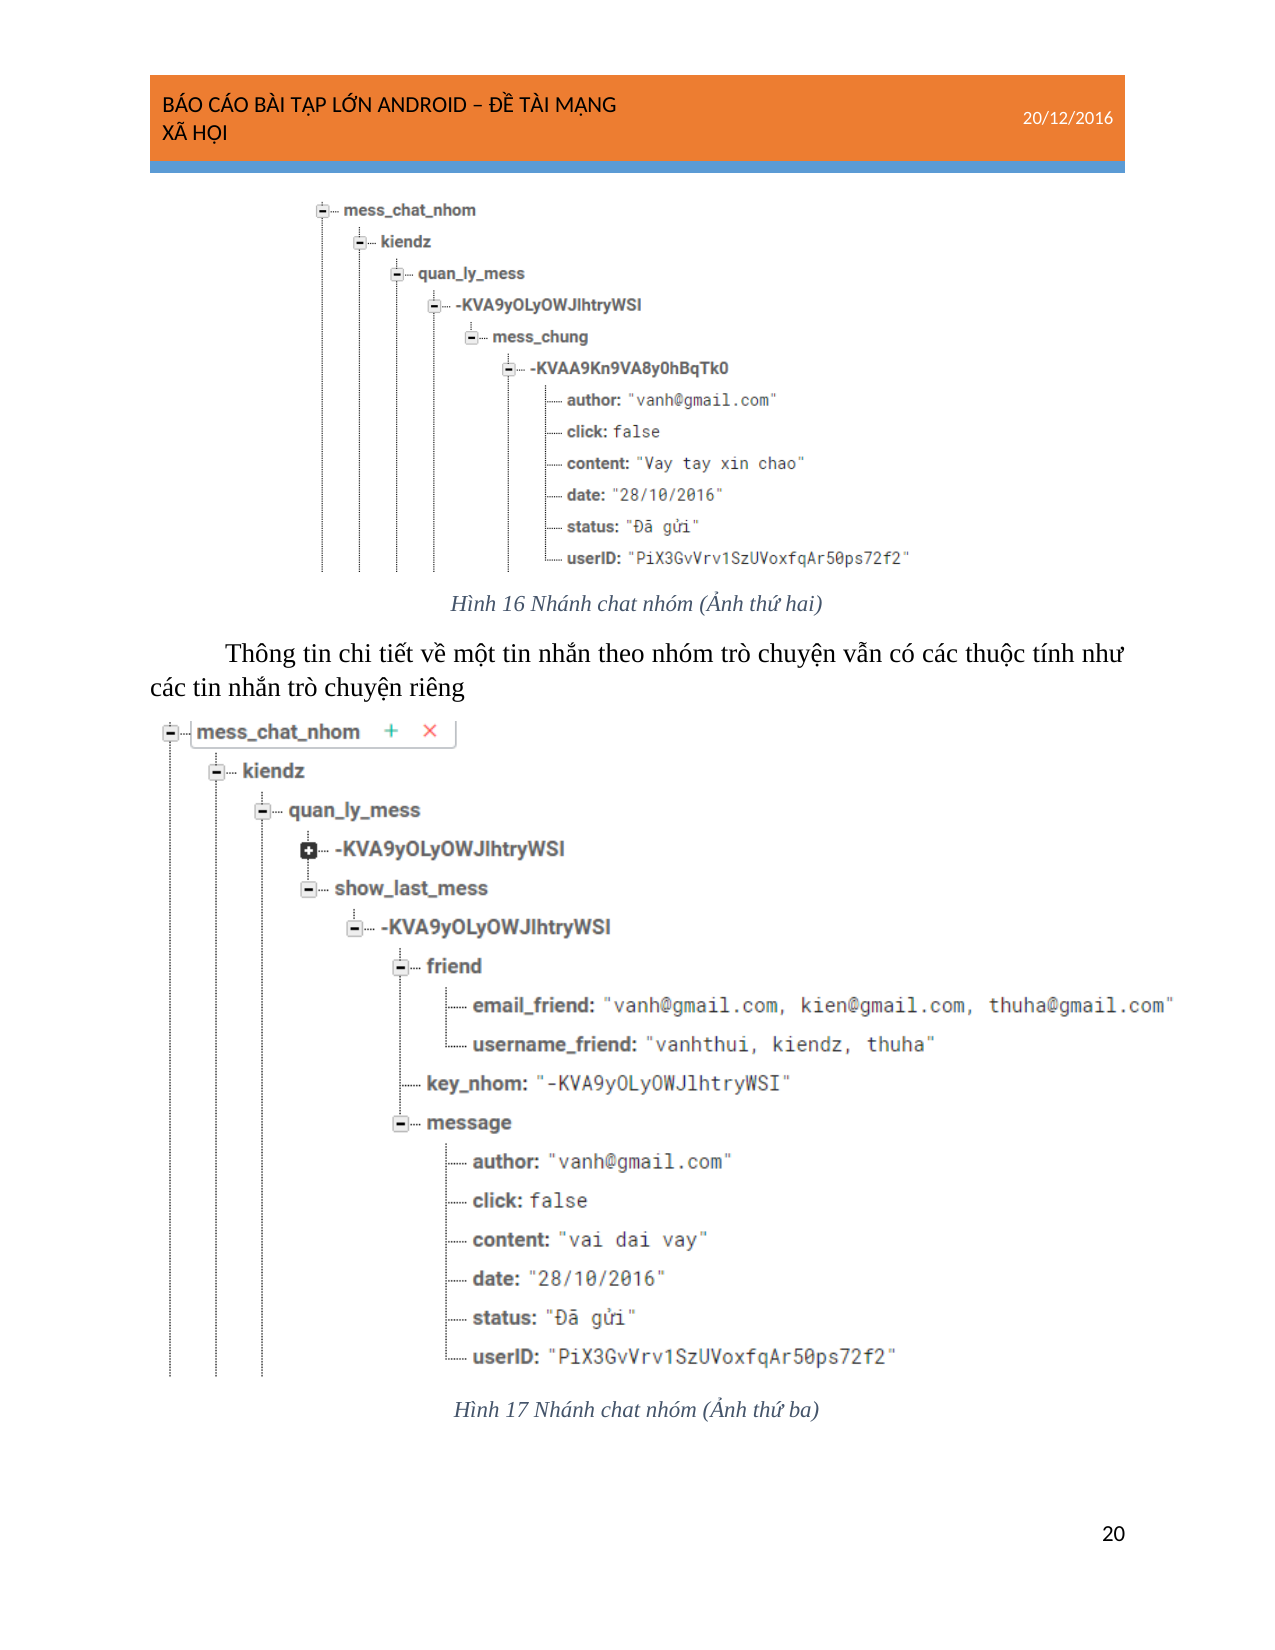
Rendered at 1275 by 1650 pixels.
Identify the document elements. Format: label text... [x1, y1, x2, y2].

text Hình 17 Nhánh chat nhóm (Ảnh thứ ba) [150, 1396, 1125, 1422]
text Hình 16 Nhánh chat nhóm (Ảnh thứ hai) [150, 590, 1125, 617]
text Thông tin chi tiết về một tin nhắn theo nhóm trò chuyện vẫn có các thuộc tính như các tin nhắn trò chuyện riêng [150, 637, 1125, 702]
picture [298, 201, 977, 572]
picture [150, 721, 1218, 1378]
